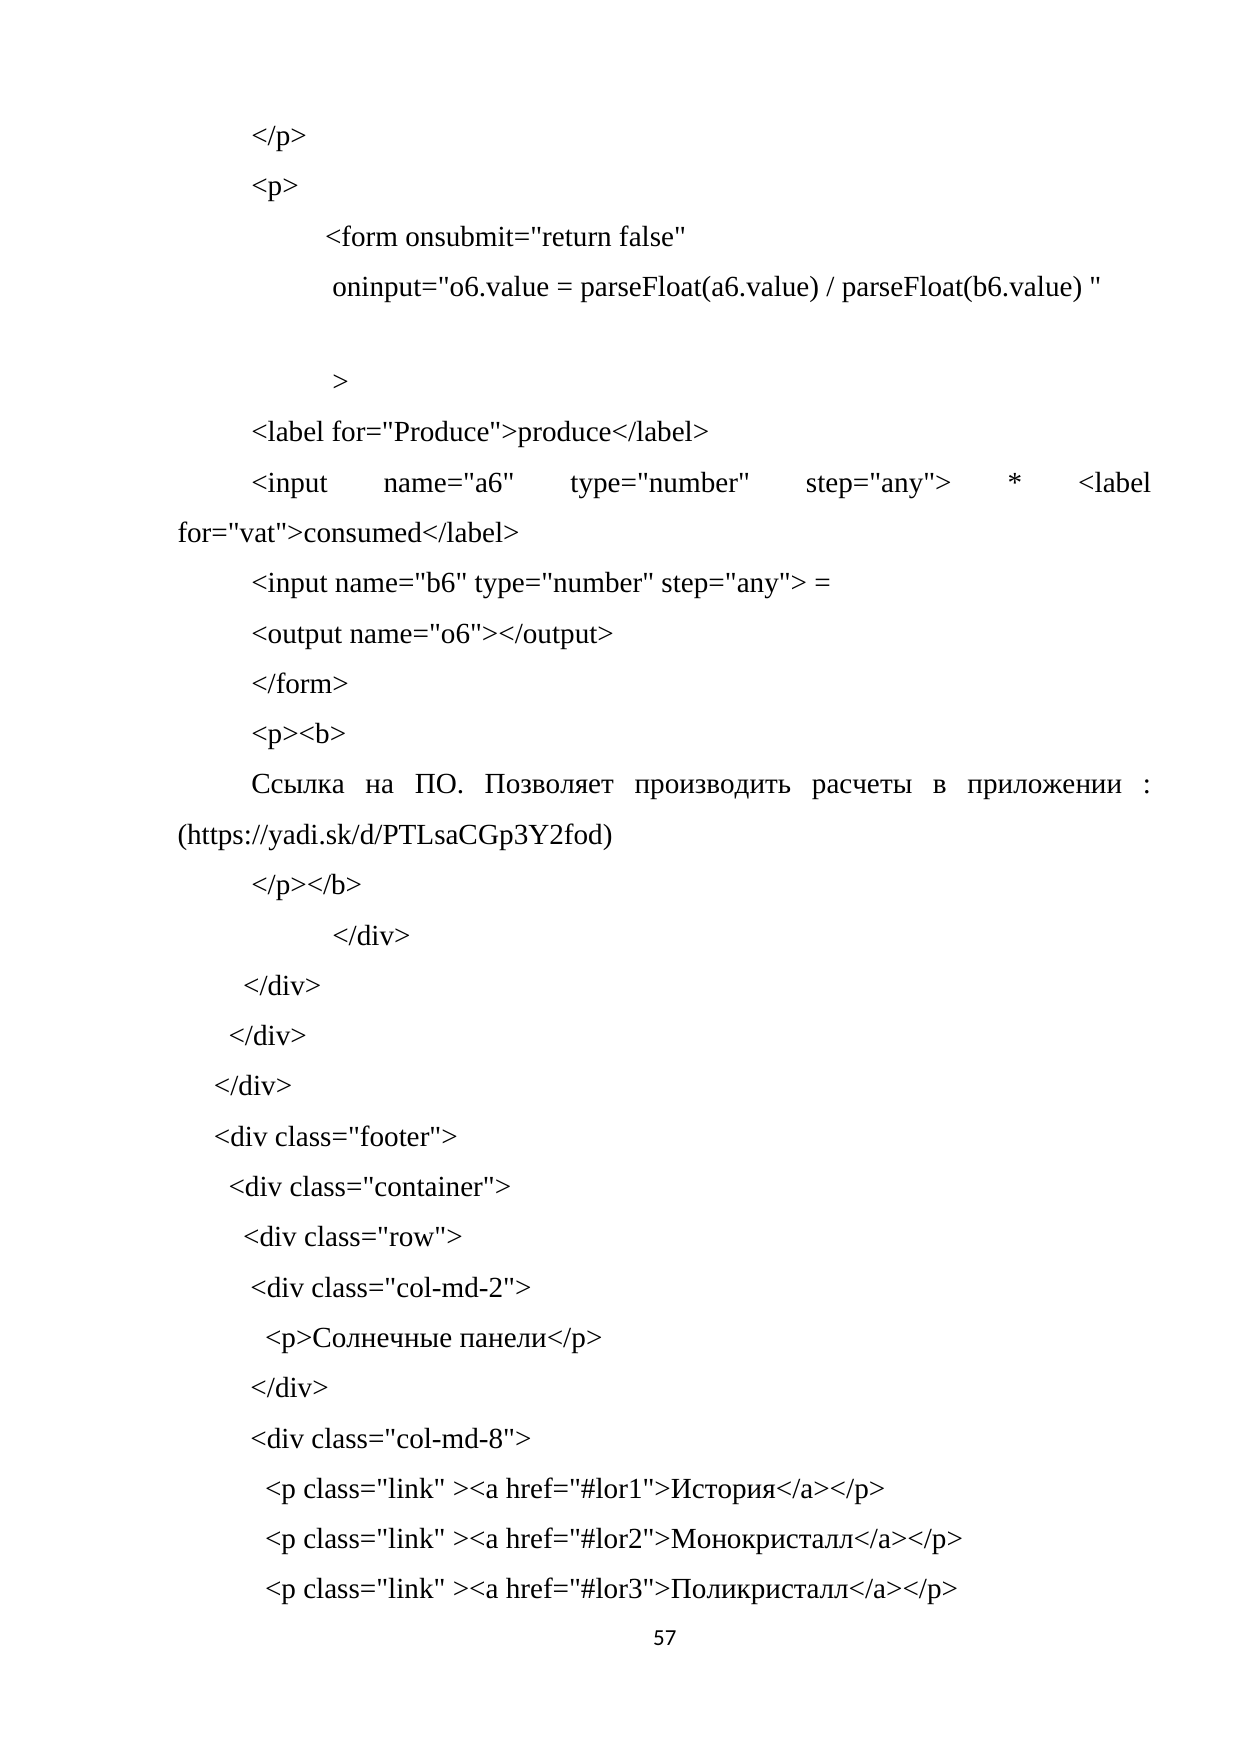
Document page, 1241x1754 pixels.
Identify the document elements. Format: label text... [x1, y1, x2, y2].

text <div class="col-md-8"> [177, 1421, 1152, 1454]
text <div class="col-md-2"> [177, 1270, 1152, 1303]
text > [177, 364, 1152, 398]
text </div> [177, 1018, 1152, 1052]
text <input name="b6" type="number" step="any"> = [177, 565, 1152, 599]
text </div> [177, 918, 1152, 951]
text </form> [177, 666, 1152, 699]
text <form onsubmit="return false" [177, 219, 1152, 252]
text oninput="o6.value = parseFloat(a6.value) / parseFloat(b6.value) " [177, 269, 1152, 303]
text <div class="footer"> [177, 1119, 1152, 1152]
text <p class="link" ><a href="#lor3">Поликристалл</a></p> [177, 1572, 1152, 1605]
text <div class="container"> [177, 1169, 1152, 1203]
text </div> [177, 968, 1152, 1001]
text <div class="row"> [177, 1219, 1152, 1253]
text <label for="Produce">produce</label> [177, 414, 1152, 448]
text </p></b> [177, 867, 1152, 901]
text </p> [177, 118, 1152, 152]
text </div> [177, 1068, 1152, 1102]
text </div> [177, 1370, 1152, 1404]
text <p> [177, 168, 1152, 202]
text <p class="link" ><a href="#lor2">Монокристалл</a></p> [177, 1521, 1152, 1555]
text <output name="o6"></output> [177, 616, 1152, 649]
text <p>Солнечные панели</p> [177, 1320, 1152, 1354]
text Ссылка на ПО. Позволяет производить расчеты в приложении : (https://yadi.sk/d/PTLsaCGp3Y2fod) [177, 767, 1152, 851]
text <p class="link" ><a href="#lor1">История</a></p> [177, 1471, 1152, 1504]
text <input name="a6" type="number" step="any"> * <label for="vat">consumed</label> [177, 465, 1152, 549]
text <p><b> [177, 716, 1152, 750]
